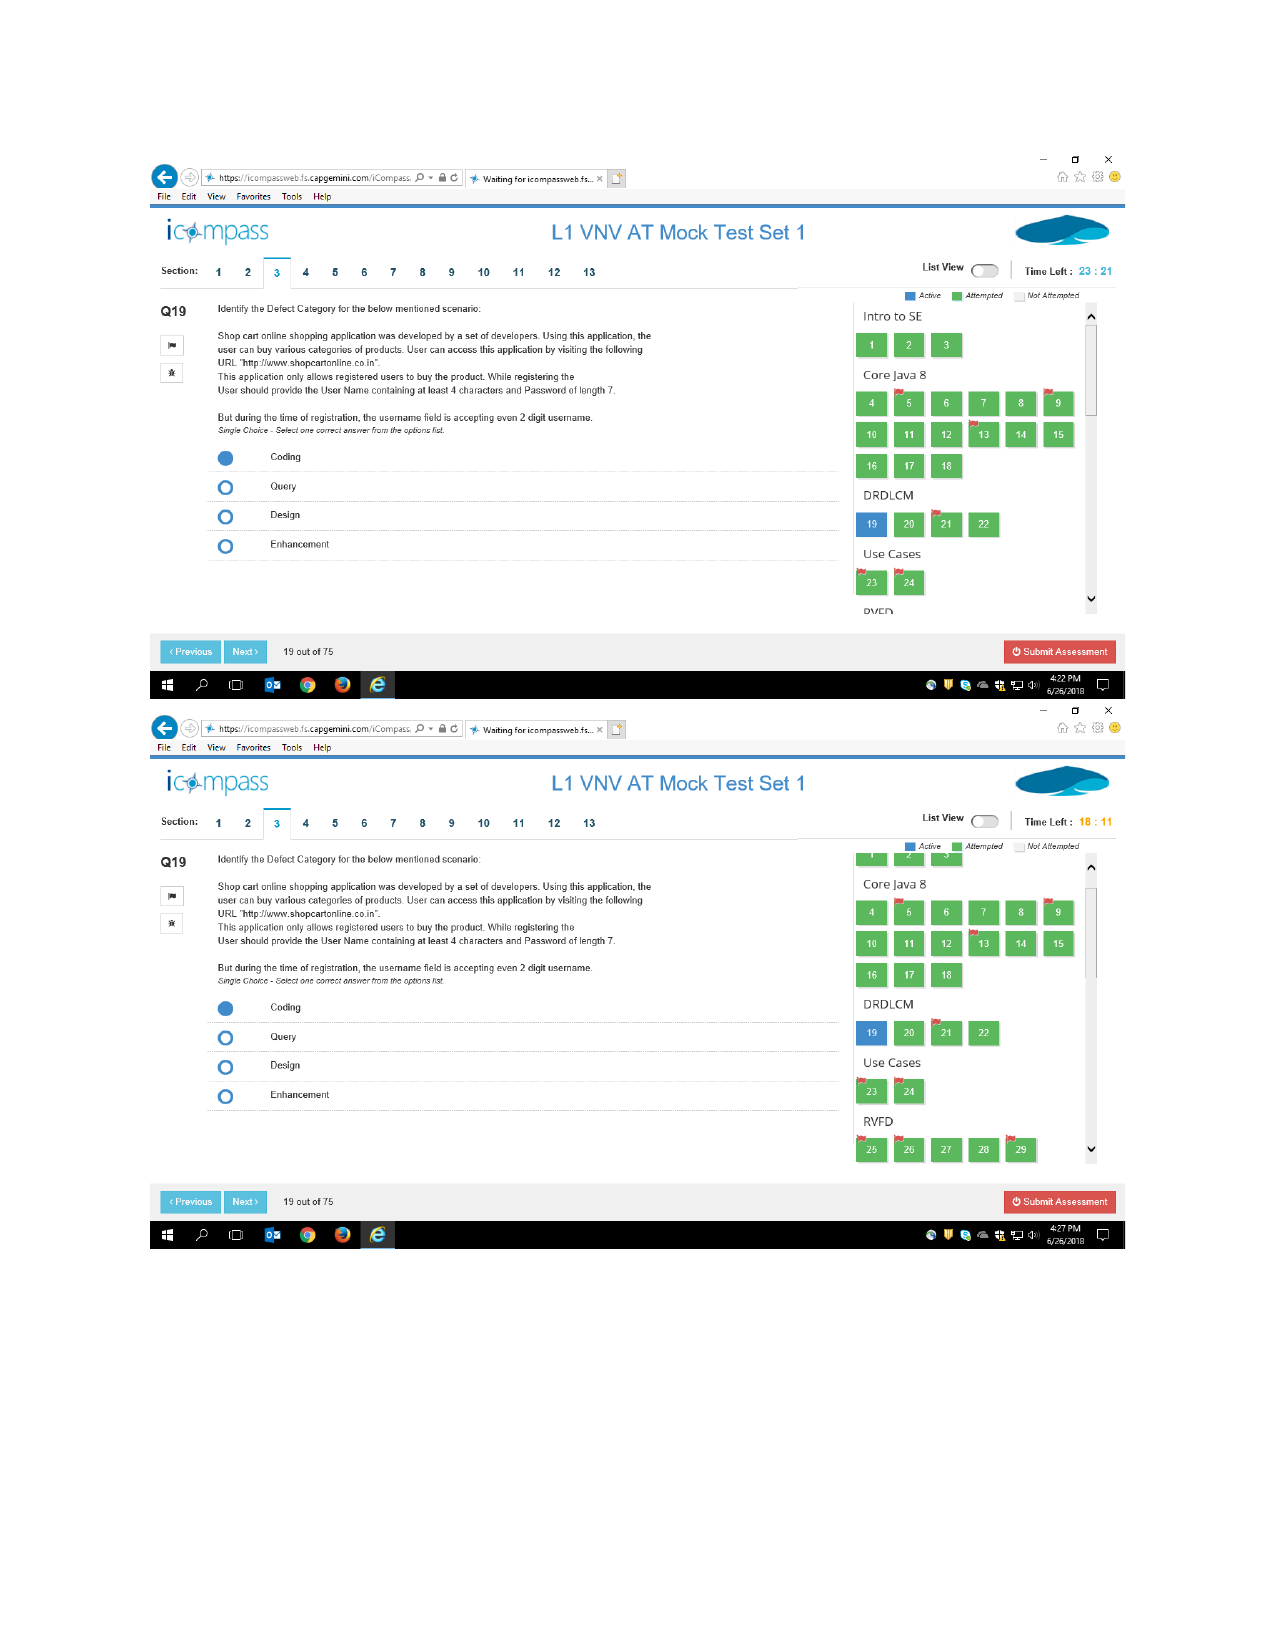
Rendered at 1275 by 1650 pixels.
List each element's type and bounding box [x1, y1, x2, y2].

picture [150, 150, 1125, 699]
picture [150, 700, 1125, 1249]
